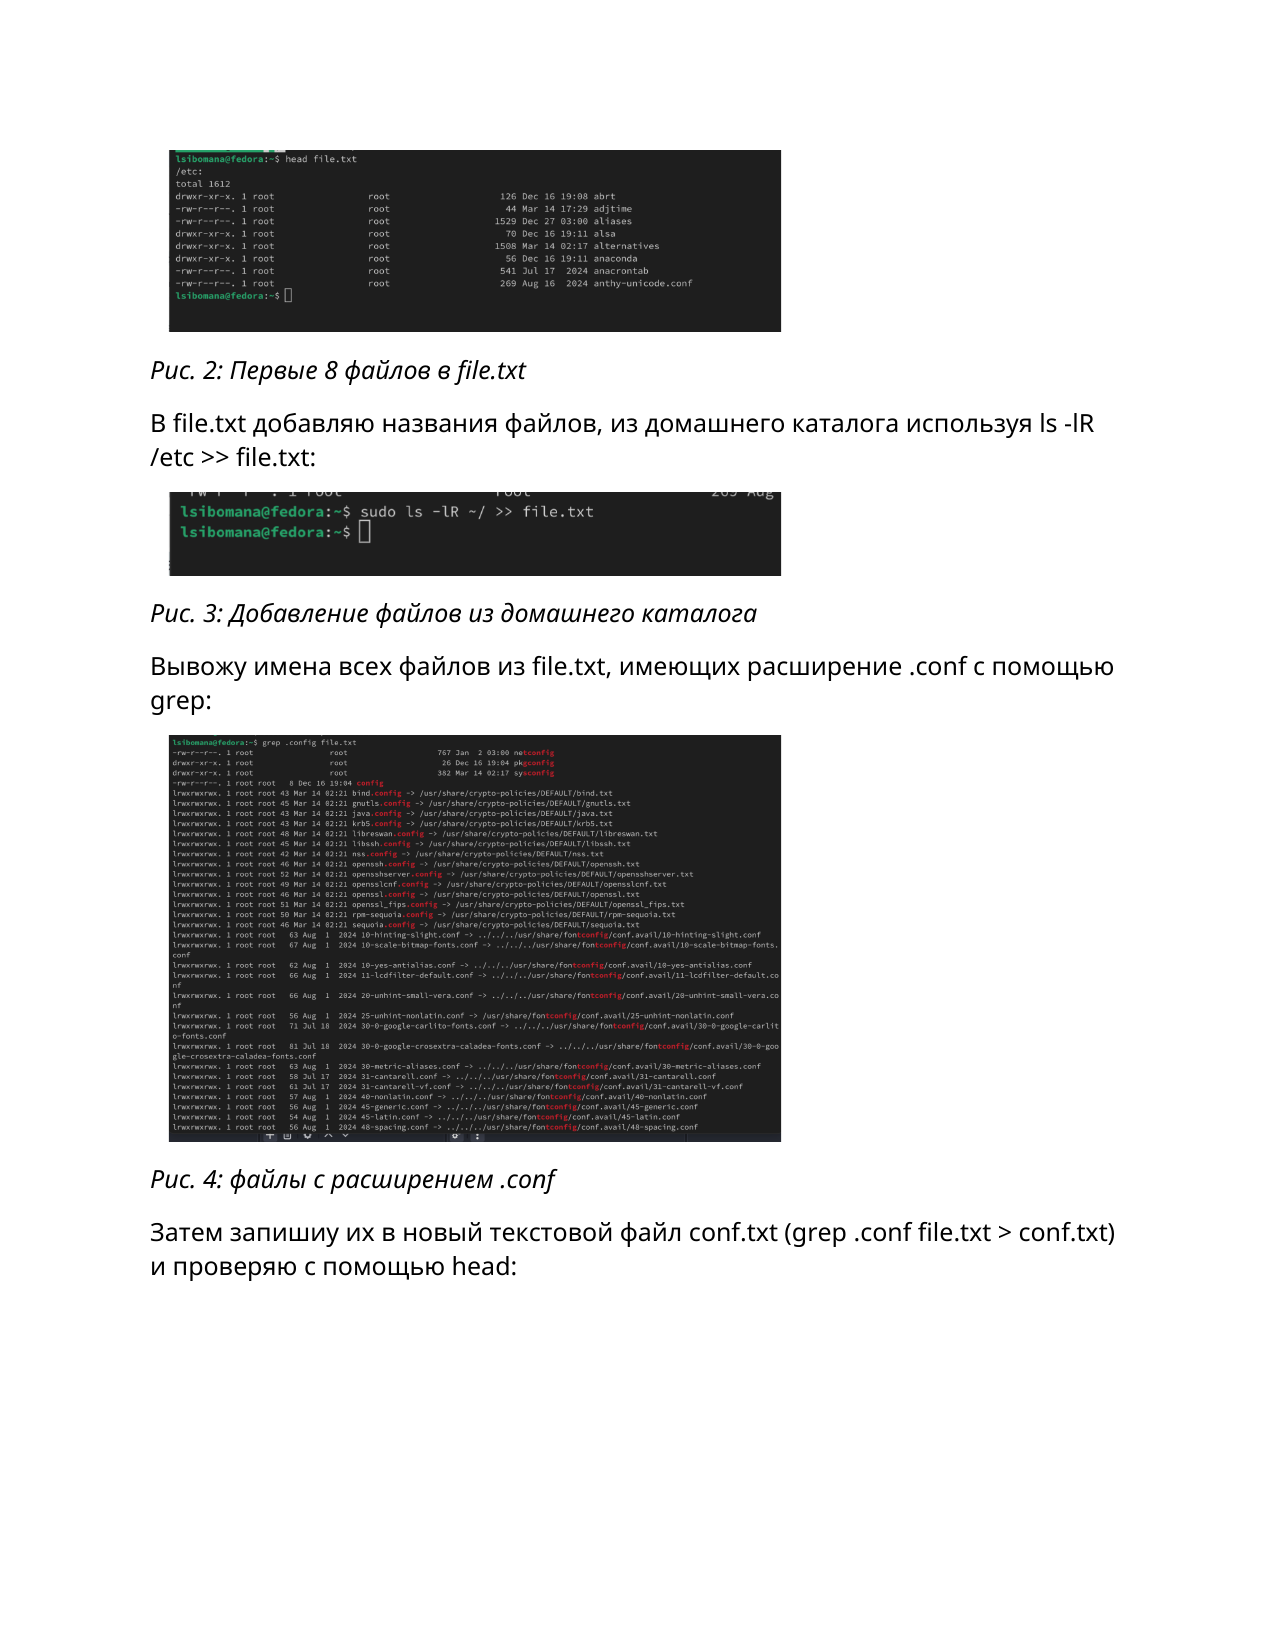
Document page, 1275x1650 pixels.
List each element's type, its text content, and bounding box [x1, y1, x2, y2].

picture [168, 492, 782, 576]
text Рис. 2: Первые 8 файлов в file.txt [150, 353, 1125, 387]
text Вывожу имена всех файлов из file.txt, имеющих расширение .conf с помощью grep: [150, 649, 1125, 717]
text Рис. 4: файлы с расширением .conf [150, 1162, 1125, 1196]
text Рис. 3: Добавление файлов из домашнего каталога [150, 596, 1125, 630]
picture [168, 150, 782, 332]
picture [168, 735, 782, 1142]
text В file.txt добавляю названия файлов, из домашнего каталога используя ls -lR /etc >> file.txt: [150, 405, 1125, 473]
text Затем запишиу их в новый текстовой файл conf.txt (grep .conf file.txt > conf.txt) и проверяю с помощью head: [150, 1215, 1125, 1283]
